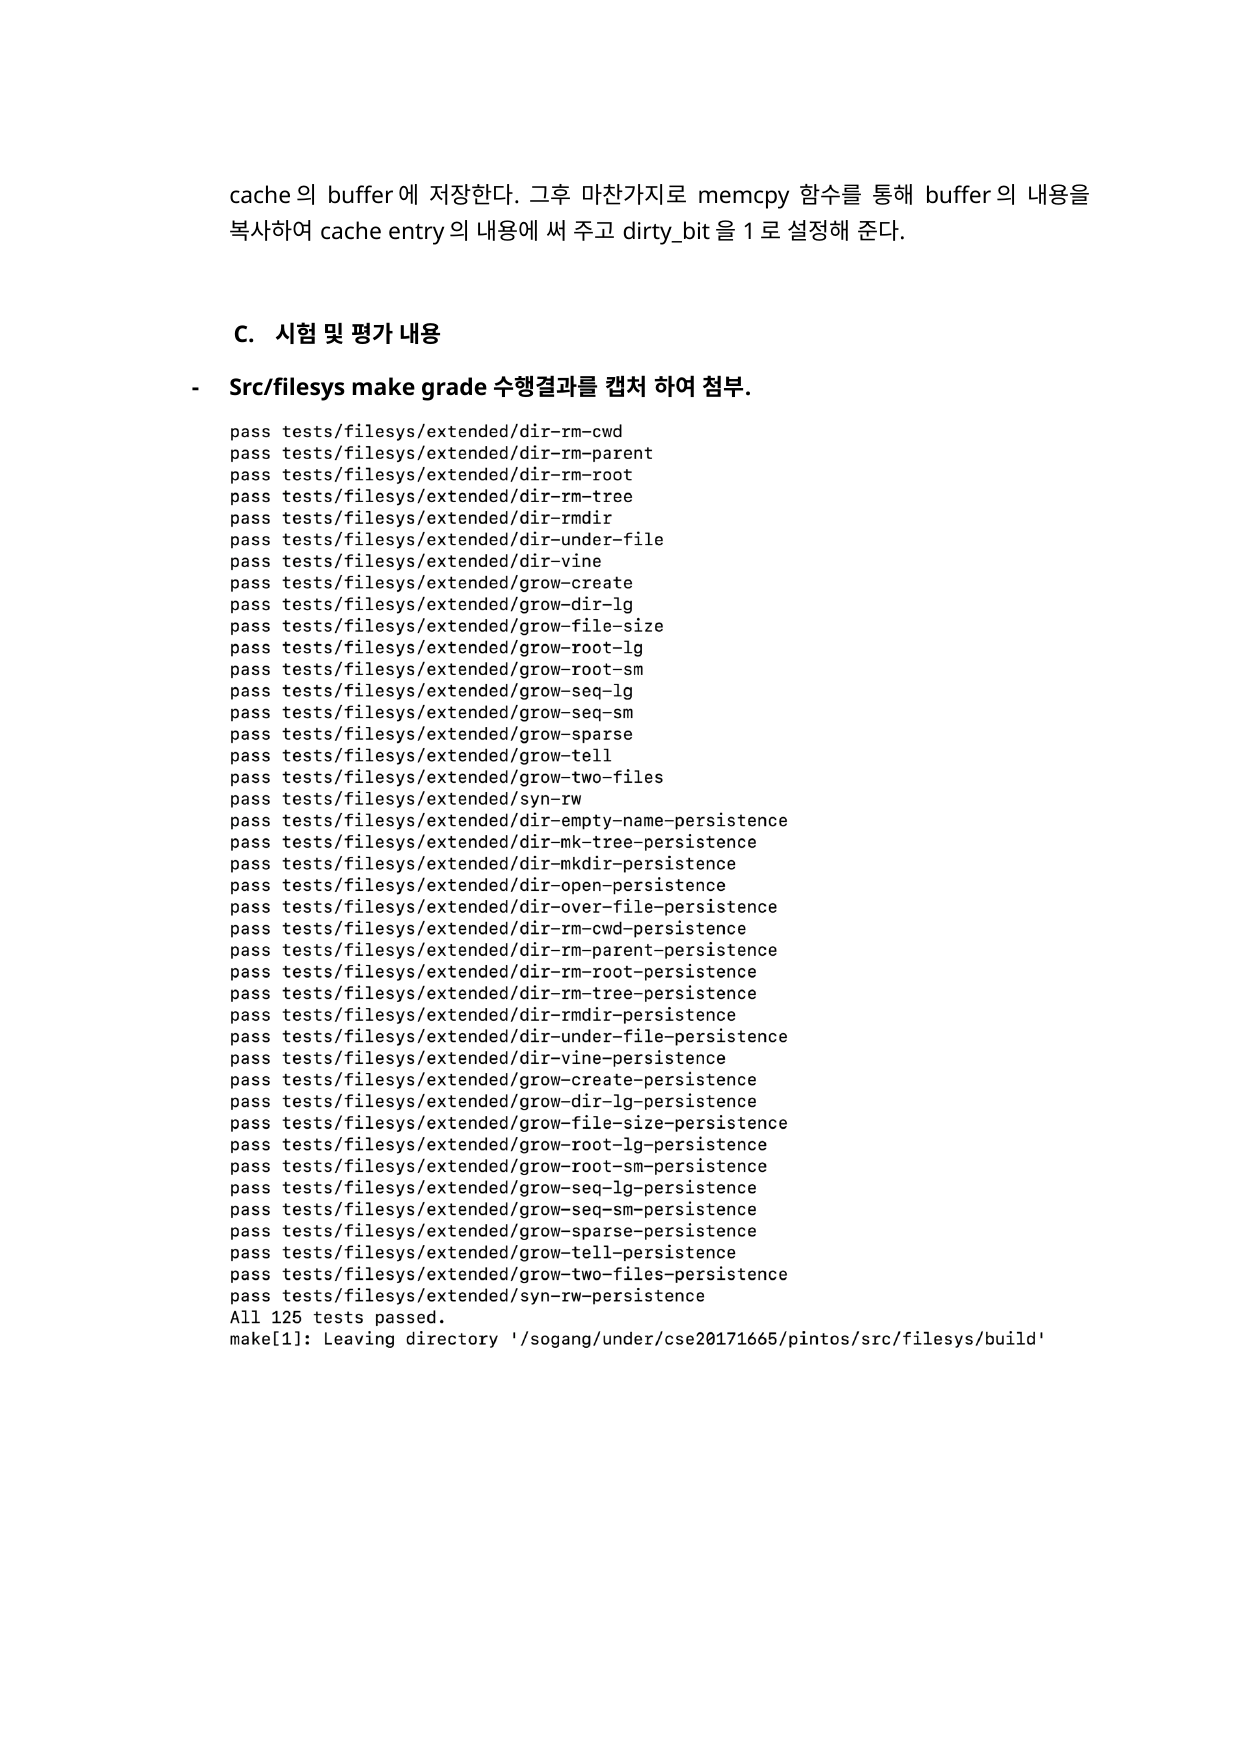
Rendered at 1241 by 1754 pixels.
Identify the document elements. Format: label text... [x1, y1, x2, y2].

list 시험 및 평가 내용 [233, 316, 1090, 349]
picture [229, 421, 1052, 1348]
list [229, 177, 1090, 246]
list Src/filesys make grade 수행결과를 캡처 하여 첨부. [192, 369, 1090, 402]
